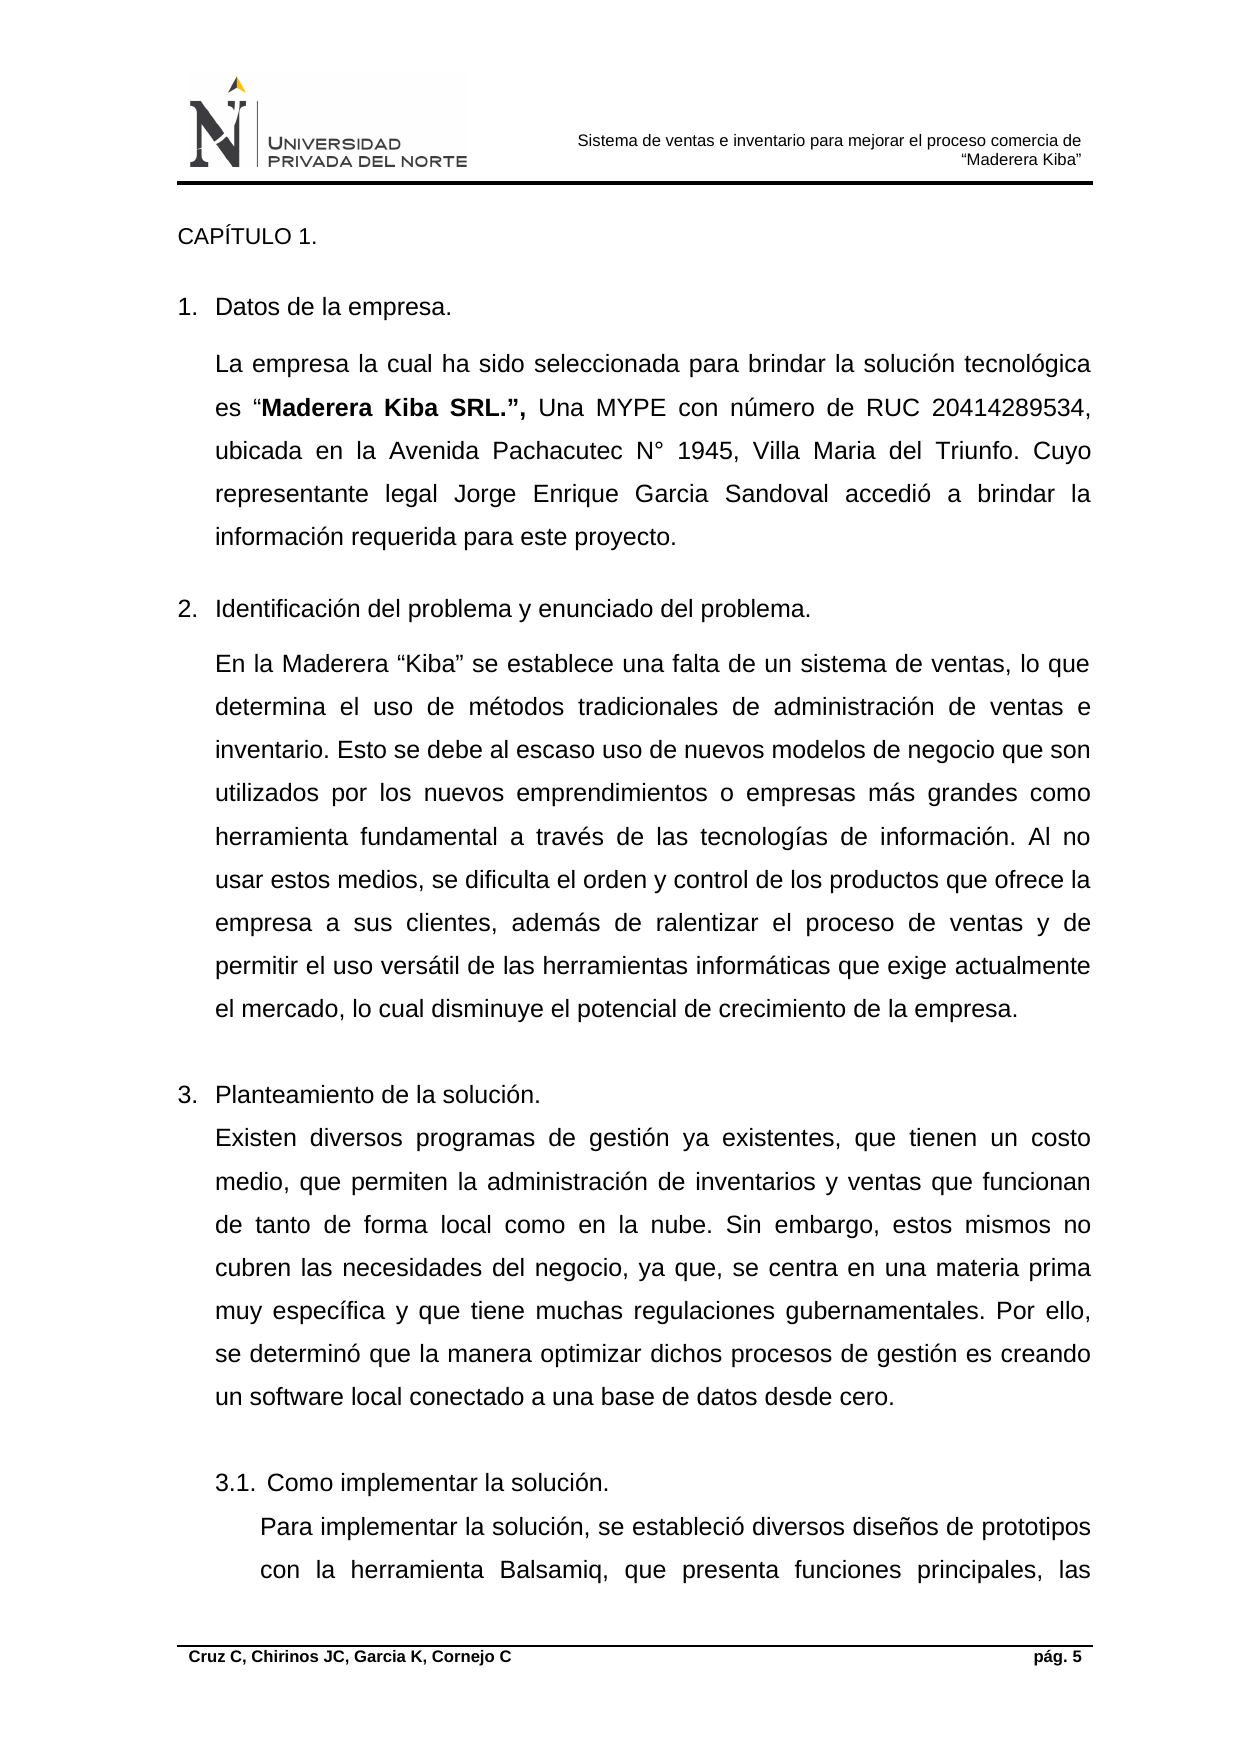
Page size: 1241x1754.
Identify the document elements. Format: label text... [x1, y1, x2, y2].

list La empresa la cual ha sido seleccionada para brindar la solución tecnológica es “Maderera Kiba SRL.”, Una MYPE con número de RUC 20414289534, ubicada en la Avenida Pachacutec N° 1945, Villa Maria del Triunfo. Cuyo representante legal Jorge Enrique Garcia Sandoval accedió a brindar la información requerida para este proyecto. [215, 349, 1092, 551]
list Planteamiento de la solución. [177, 1080, 1092, 1109]
list Existen diversos programas de gestión ya existentes, que tienen un costo medio, que permiten la administración de inventarios y ventas que funcionan de tanto de forma local como en la nube. Sin embargo, estos mismos no cubren las necesidades del negocio, ya que, se centra en una materia prima muy específica y que tiene muchas regulaciones gubernamentales. Por ello, se determinó que la manera optimizar dichos procesos de gestión es creando un software local conectado a una base de datos desde cero. [215, 1123, 1092, 1411]
picture [188, 73, 469, 169]
list Como implementar la solución. [215, 1468, 1092, 1497]
list Datos de la empresa. [177, 292, 1092, 321]
list En la Maderera “Kiba” se establece una falta de un sistema de ventas, lo que determina el uso de métodos tradicionales de administración de ventas e inventario. Esto se debe al escaso uso de nuevos modelos de negocio que son utilizados por los nuevos emprendimientos o empresas más grandes como herramienta fundamental a través de las tecnologías de información. Al no usar estos medios, se dificulta el orden y control de los productos que ofrece la empresa a sus clientes, además de ralentizar el proceso de ventas y de permitir el uso versátil de las herramientas informáticas que exige actualmente el mercado, lo cual disminuye el potencial de crecimiento de la empresa. [215, 649, 1092, 1023]
list Identificación del problema y enunciado del problema. [177, 594, 1092, 623]
